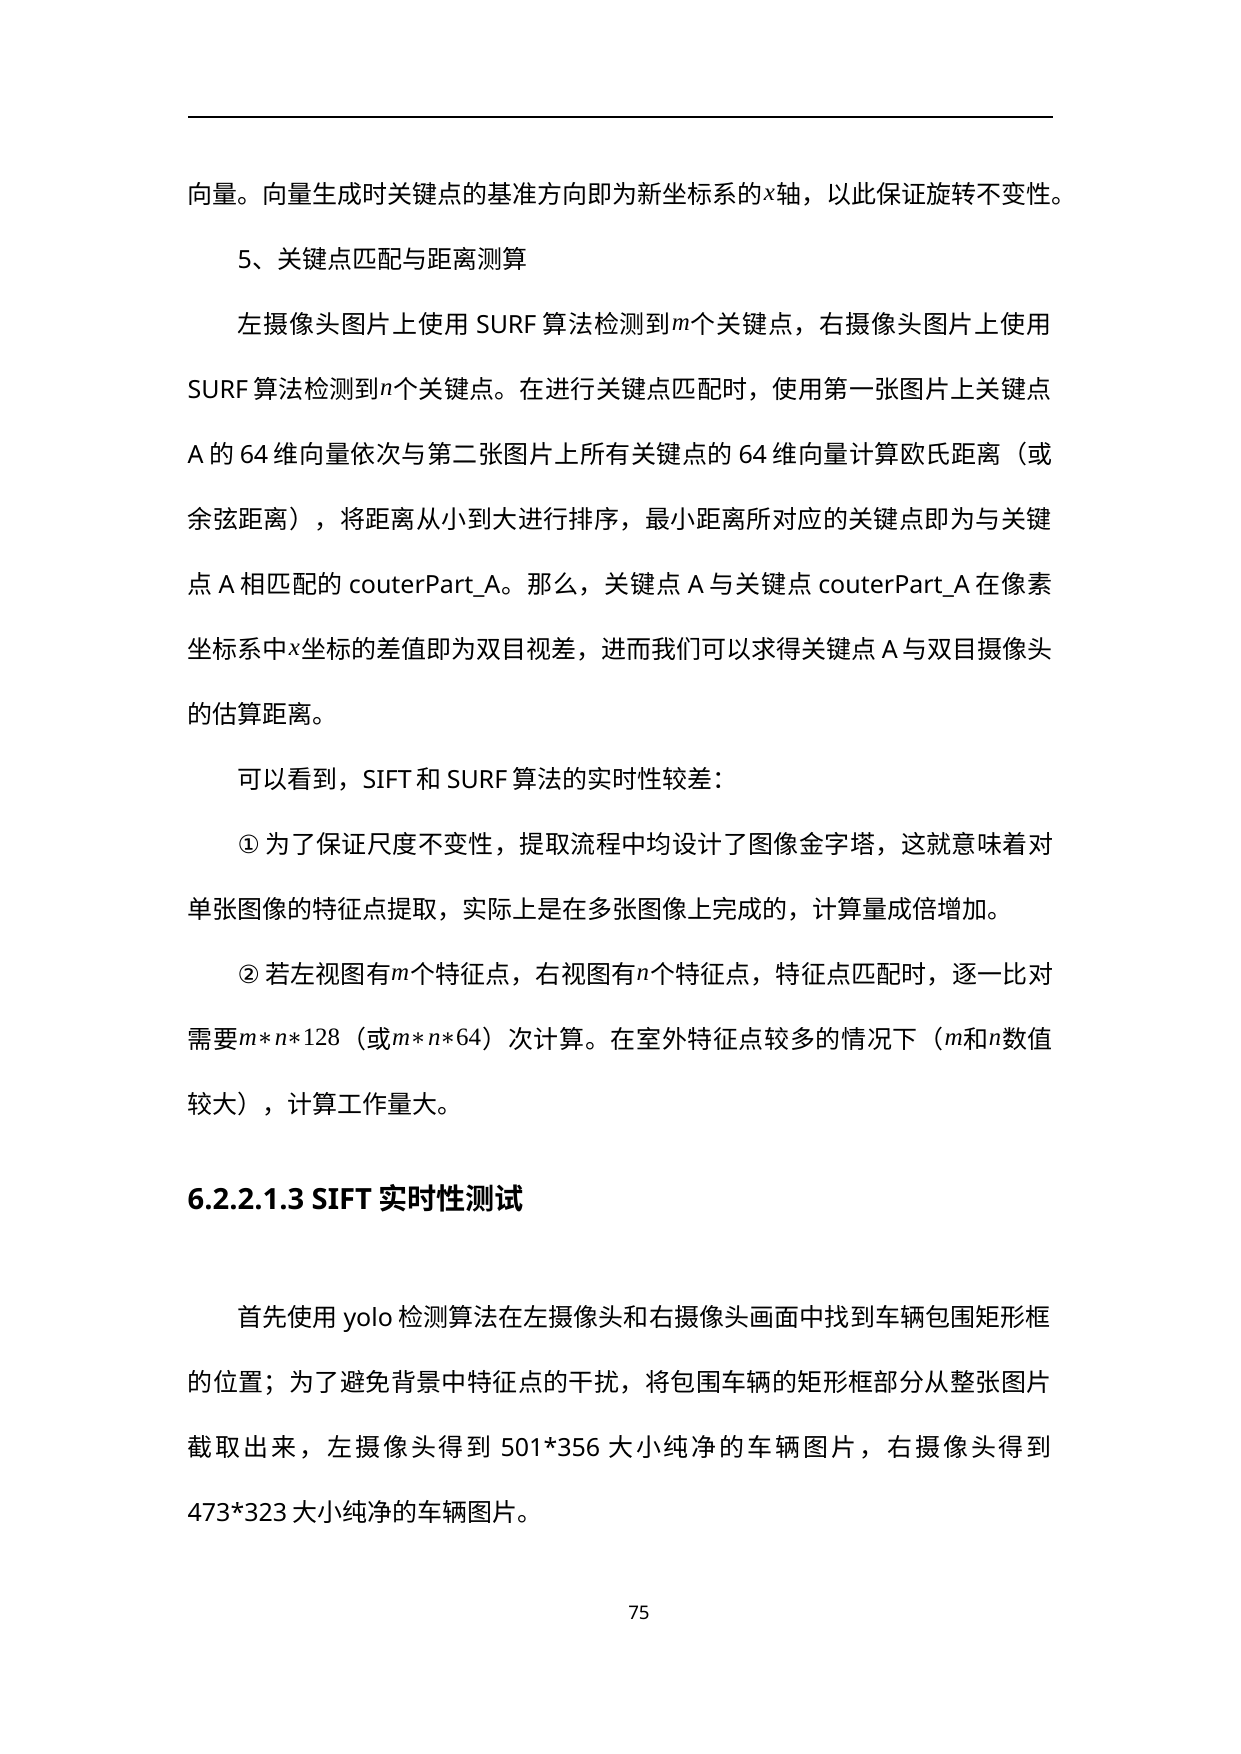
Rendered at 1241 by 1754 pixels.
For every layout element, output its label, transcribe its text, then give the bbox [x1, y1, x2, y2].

list 5、关键点匹配与距离测算 [187, 225, 1053, 290]
list 可以看到，SIFT和SURF算法的实时性较差： [187, 745, 1053, 810]
list 首先使用yolo检测算法在左摄像头和右摄像头画面中找到车辆包围矩形框的位置；为了避免背景中特征点的干扰，将包围车辆的矩形框部分从整张图片截取出来，左摄像头得到501*356大小纯净的车辆图片，右摄像头得到473*323大小纯净的车辆图片。 [187, 1283, 1053, 1543]
list 左摄像头图片上使用SURF算法检测到个关键点，右摄像头图片上使用SURF算法检测到个关键点。在进行关键点匹配时，使用第一张图片上关键点A的64维向量依次与第二张图片上所有关键点的64维向量计算欧氏距离（或余弦距离），将距离从小到大进行排序，最小距离所对应的关键点即为与关键点A相匹配的couterPart_A。那么，关键点A与关键点couterPart_A在像素坐标系中坐标的差值即为双目视差，进而我们可以求得关键点A与双目摄像头的估算距离。 [187, 290, 1053, 745]
subtitle 6.2.2.1.3 SIFT实时性测试 [187, 1164, 1053, 1229]
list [187, 160, 1053, 225]
list ①为了保证尺度不变性，提取流程中均设计了图像金字塔，这就意味着对单张图像的特征点提取，实际上是在多张图像上完成的，计算量成倍增加。 [187, 810, 1053, 940]
list ②若左视图有个特征点，右视图有个特征点，特征点匹配时，逐一比对需要（或）次计算。在室外特征点较多的情况下（和数值较大），计算工作量大。 [187, 940, 1053, 1135]
